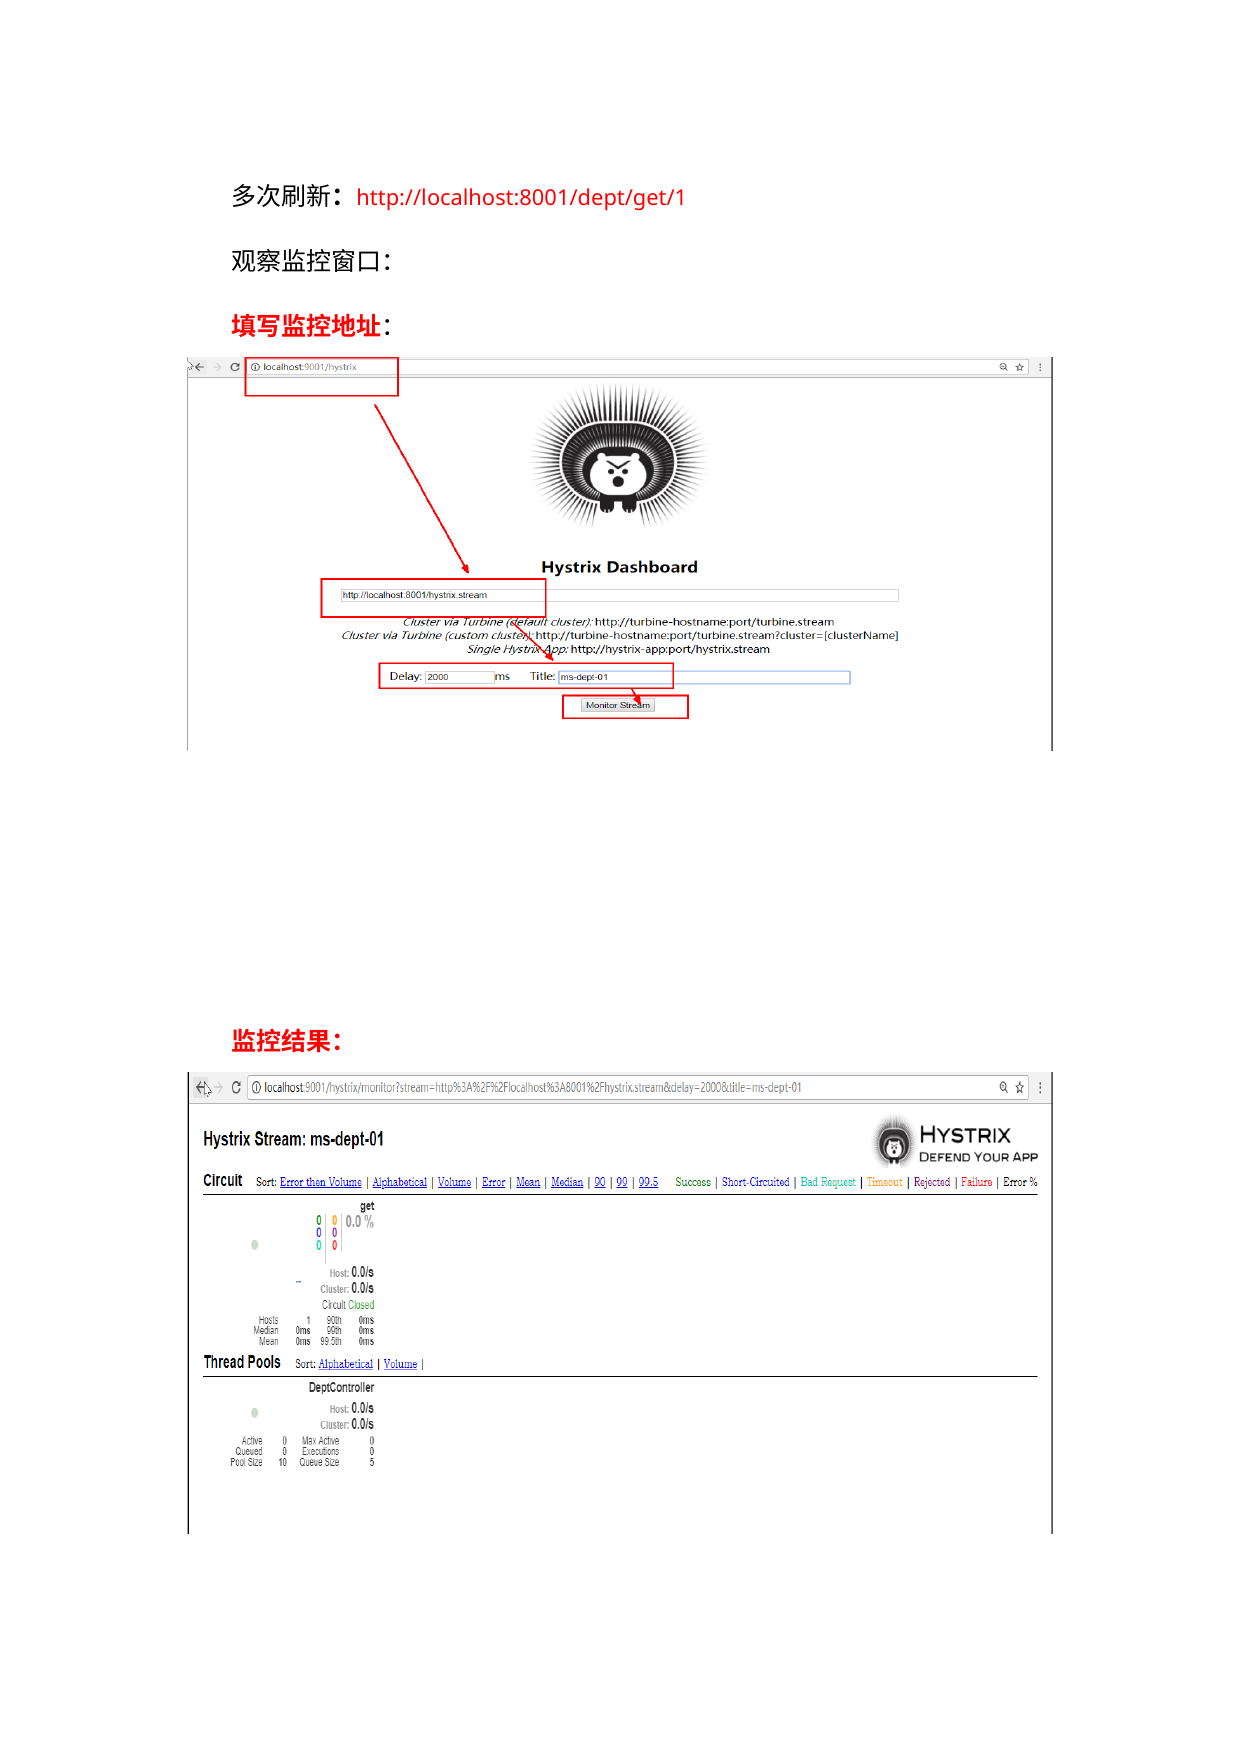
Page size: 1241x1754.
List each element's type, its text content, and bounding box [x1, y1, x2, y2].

text 观察监控窗口： [187, 227, 1053, 292]
picture [187, 1072, 1053, 1534]
text 多次刷新：http://localhost:8001/dept/get/1 [187, 162, 1053, 227]
text 填写监控地址： [187, 292, 1053, 357]
text 监控结果： [187, 1007, 1053, 1072]
picture [187, 357, 1053, 751]
